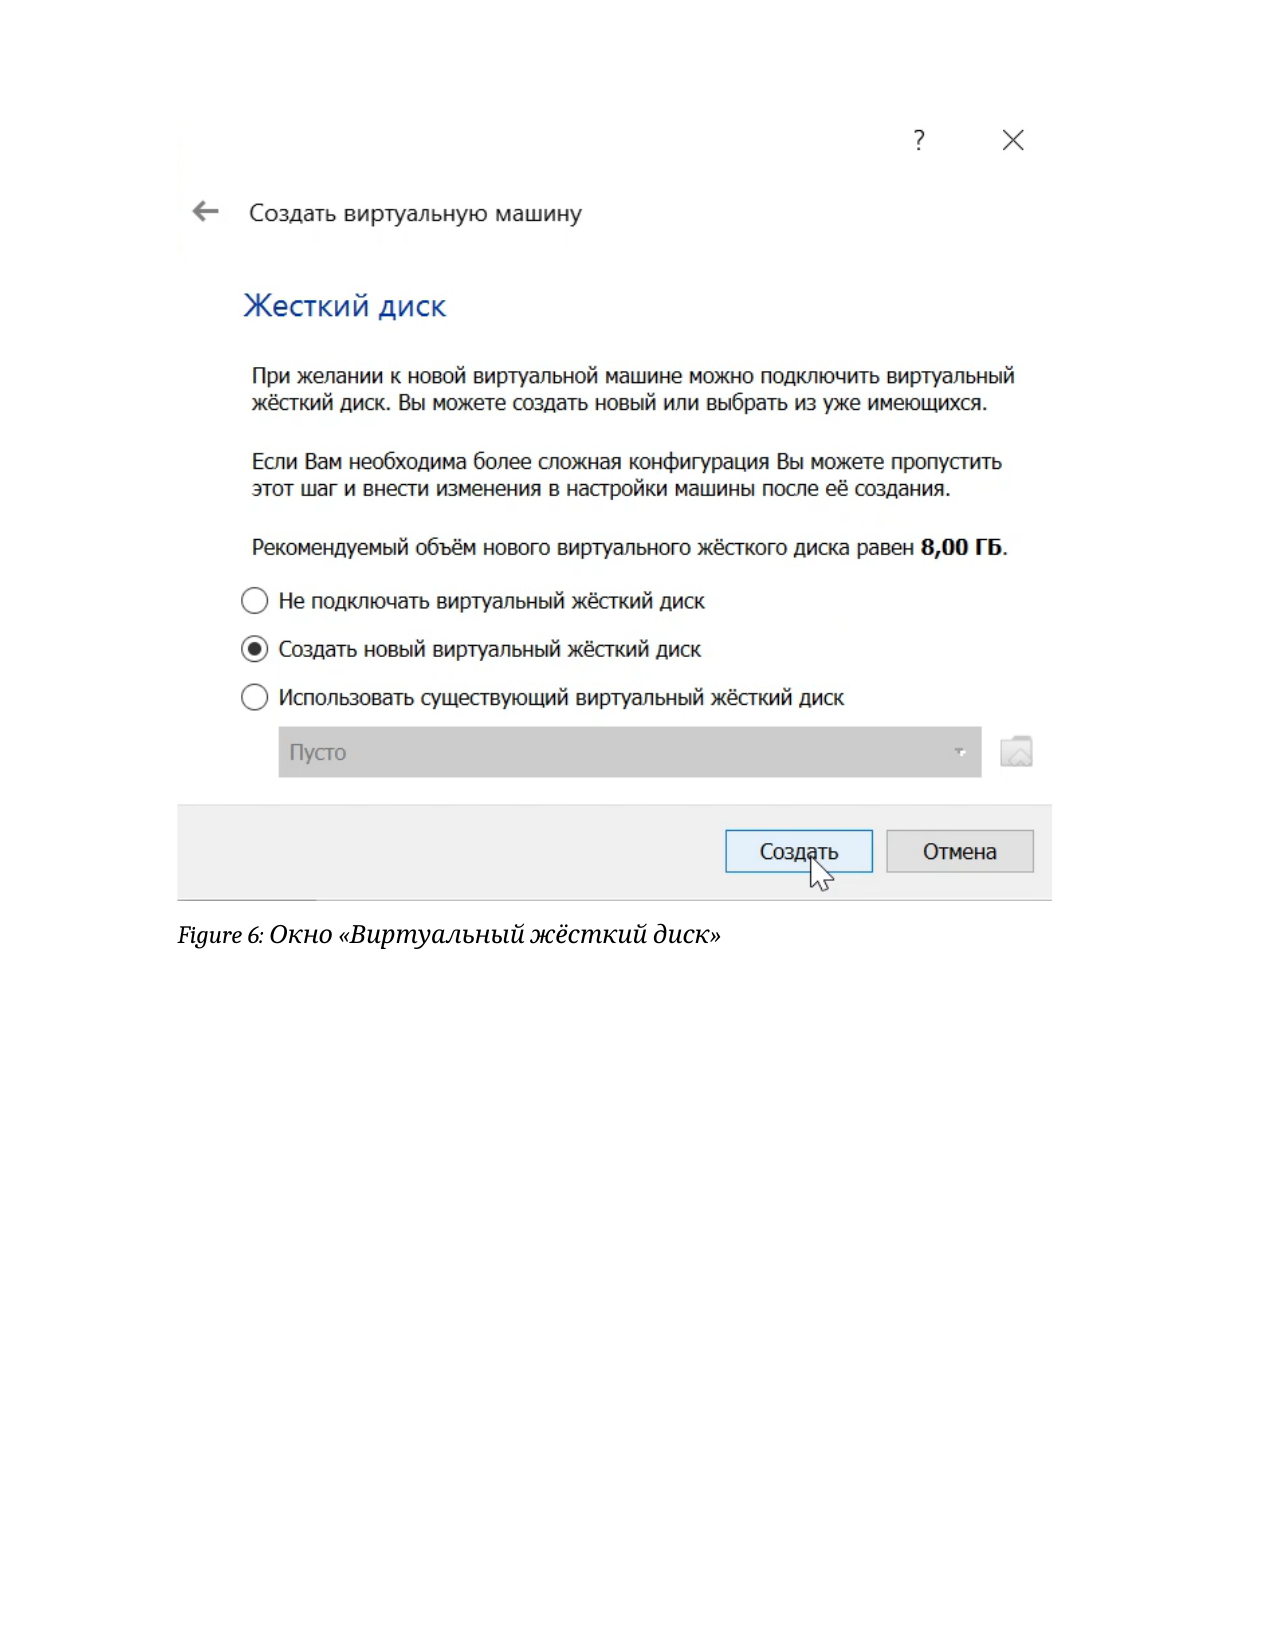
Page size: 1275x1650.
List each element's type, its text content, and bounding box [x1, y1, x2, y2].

text Figure 6: Окно «Виртуальный жёсткий диск» [177, 921, 1186, 950]
picture [177, 118, 1053, 901]
